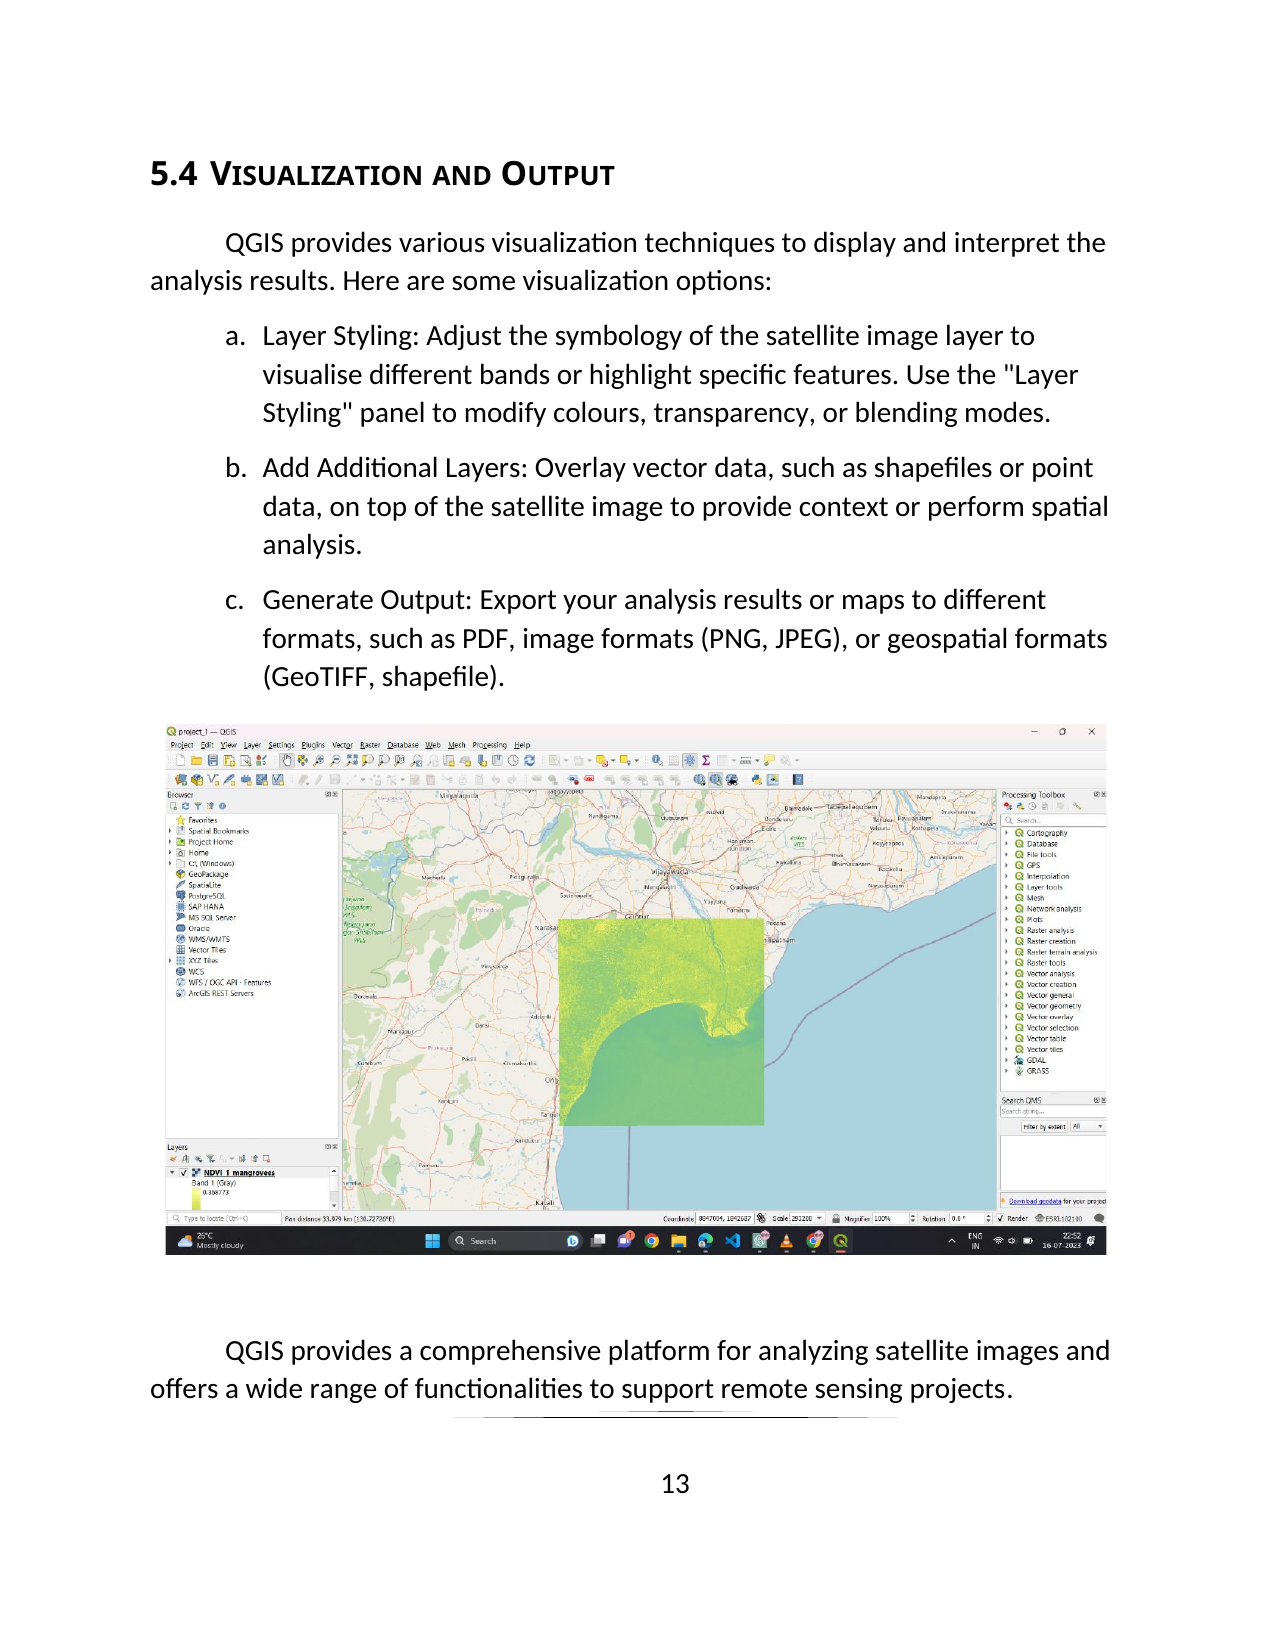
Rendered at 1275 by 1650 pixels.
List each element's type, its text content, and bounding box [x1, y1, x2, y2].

list Layer Styling: Adjust the symbology of the satellite image layer to visualise different bands or highlight specific features. Use the "Layer Styling" panel to modify colours, transparency, or blending modes. [225, 317, 1125, 430]
text QGIS provides various visualization techniques to display and interpret the analysis results. Here are some visualization options: [150, 224, 1125, 298]
list Add Additional Layers: Overlay vector data, such as shapefiles or point data, on top of the satellite image to provide context or perform spatial analysis. [225, 449, 1125, 562]
subtitle Visualization and Output [150, 150, 1125, 195]
picture [165, 724, 1107, 1255]
text QGIS provides a comprehensive platform for analyzing satellite images and offers a wide range of functionalities to support remote sensing projects. [150, 1332, 1125, 1406]
list Generate Output: Export your analysis results or maps to different formats, such as PDF, image formats (PNG, JPEG), or geospatial formats (GeoTIFF, shapefile). [225, 581, 1125, 694]
